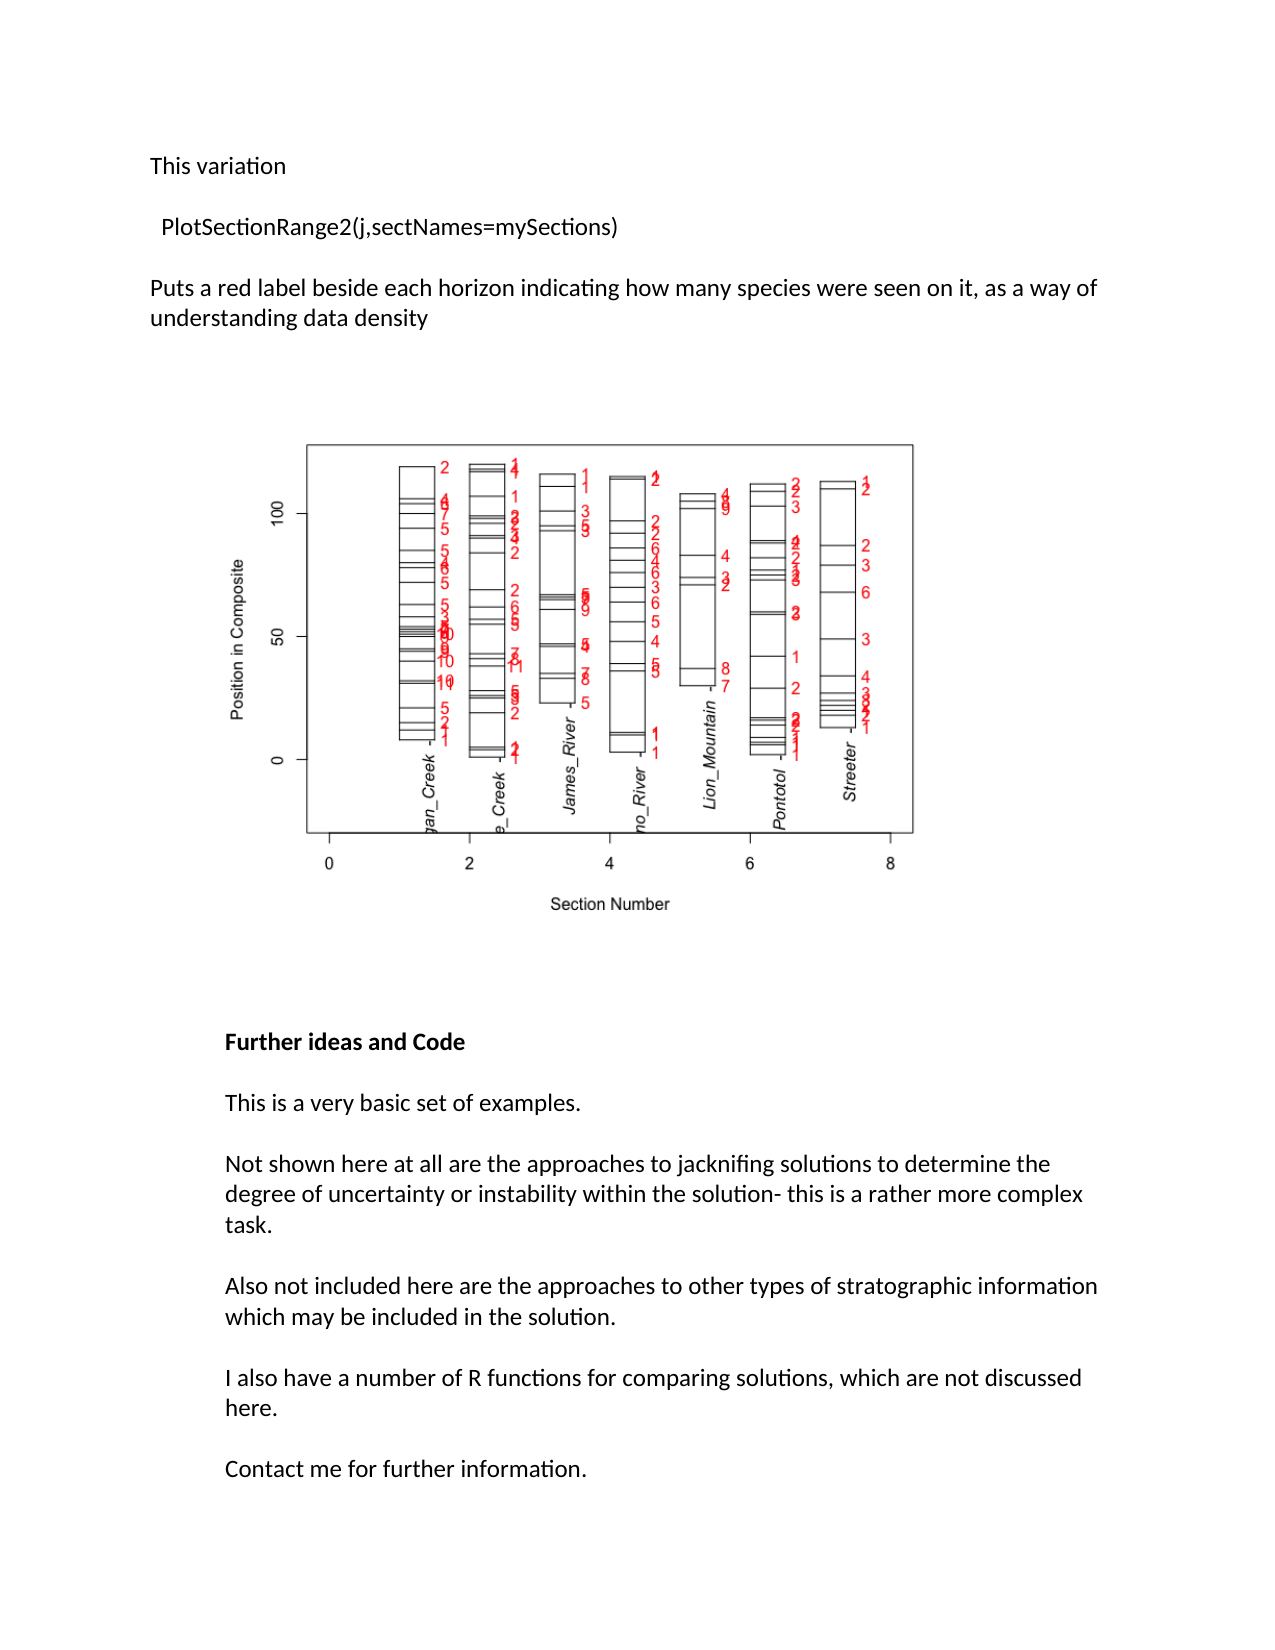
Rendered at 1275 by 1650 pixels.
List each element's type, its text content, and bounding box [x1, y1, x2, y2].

text Also not included here are the approaches to other types of stratographic information which may be included in the solution. [225, 1270, 1125, 1331]
text Contact me for further information. [225, 1453, 1125, 1484]
text This variation [150, 150, 1125, 181]
text PlotSectionRange2(j,sectNames=mySections) [150, 211, 1125, 242]
text I also have a number of R functions for comparing solutions, which are not discussed here. [225, 1362, 1125, 1423]
text Puts a red label beside each horizon indicating how many species were seen on it, as a way of understanding data density [150, 272, 1125, 333]
text Further ideas and Code [225, 1026, 1125, 1057]
text This is a very basic set of examples. [225, 1087, 1125, 1118]
text Not shown here at all are the approaches to jacknifing solutions to determine the degree of uncertainty or instability within the solution- this is a rather more complex task. [225, 1148, 1125, 1240]
picture [225, 363, 955, 935]
